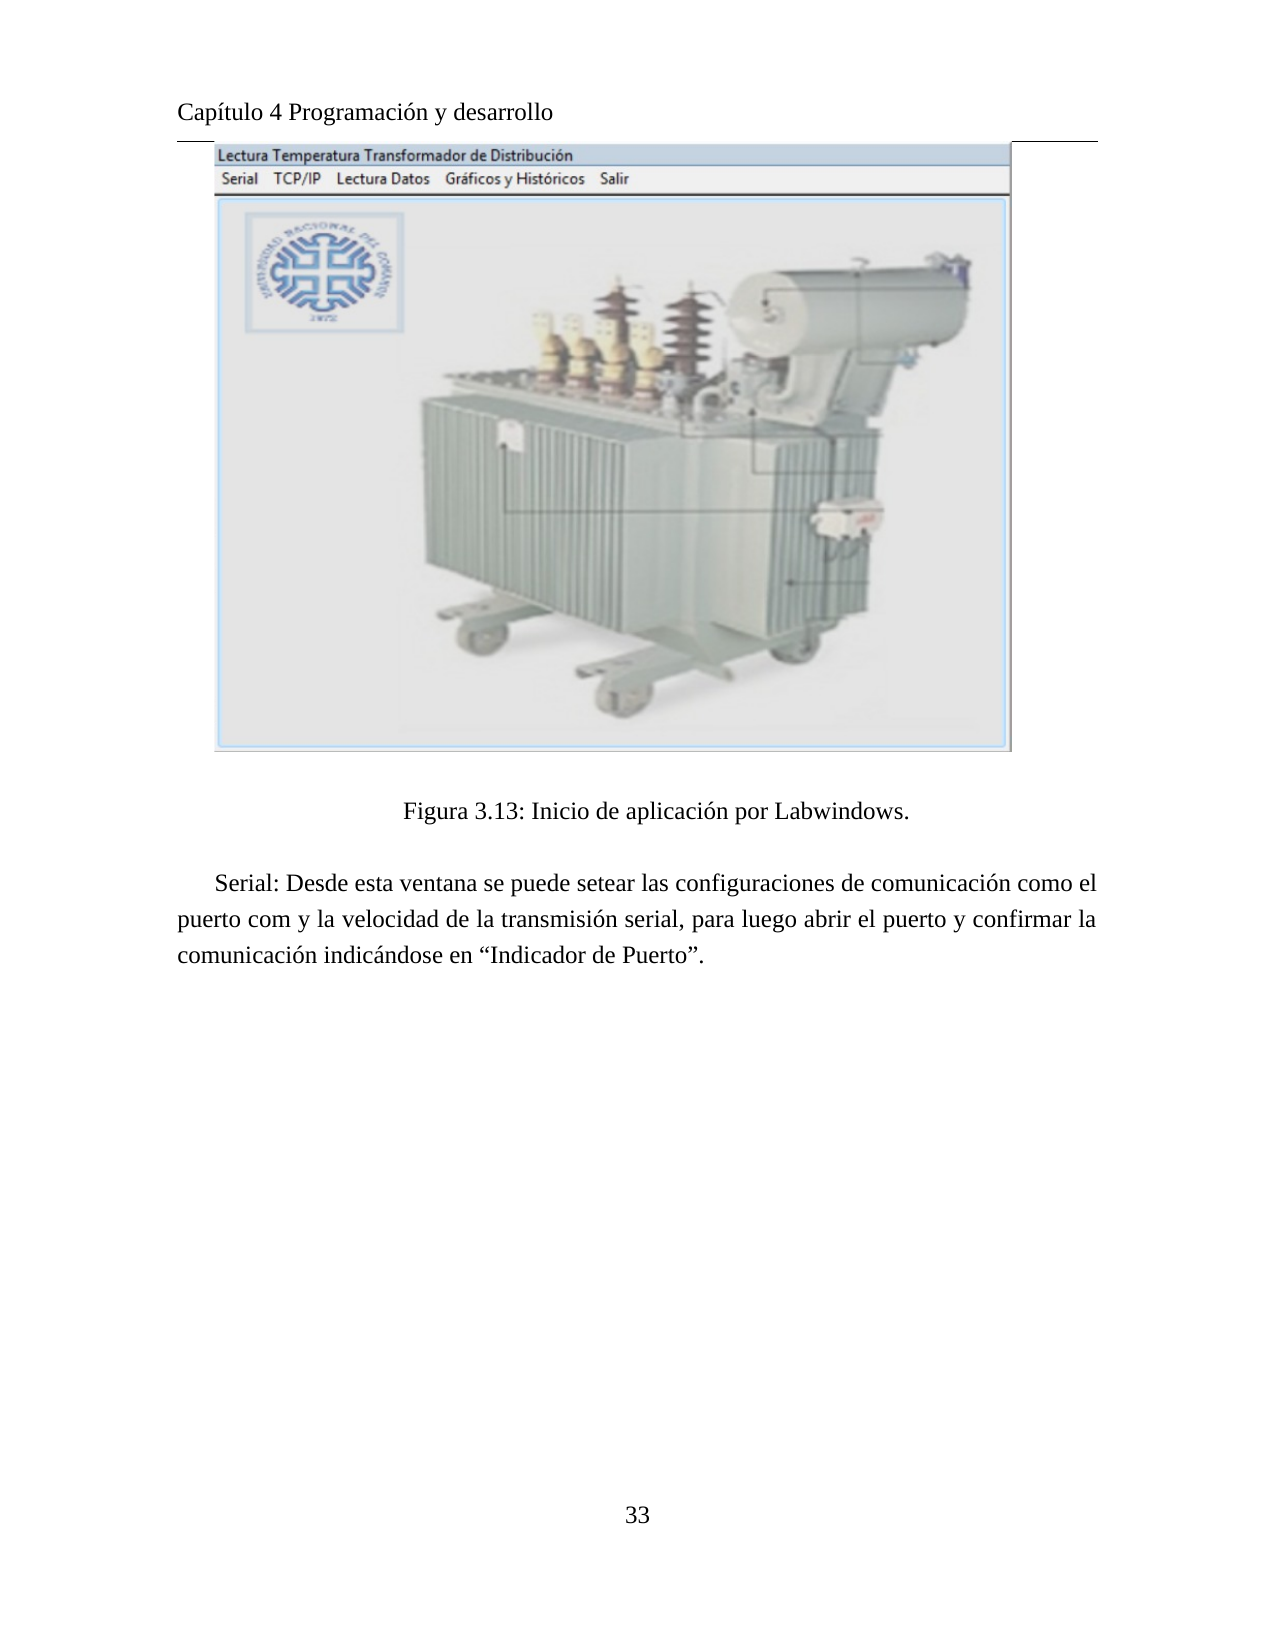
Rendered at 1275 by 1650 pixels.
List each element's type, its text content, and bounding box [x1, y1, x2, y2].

text Serial: Desde esta ventana se puede setear las configuraciones de comunicación como el puerto com y la velocidad de la transmisión serial, para luego abrir el puerto y confirmar la comunicación indicándose en “Indicador de Puerto”. [177, 868, 1098, 969]
picture [214, 141, 1012, 752]
text Figura 3.13: Inicio de aplicación por Labwindows. [177, 796, 1098, 824]
